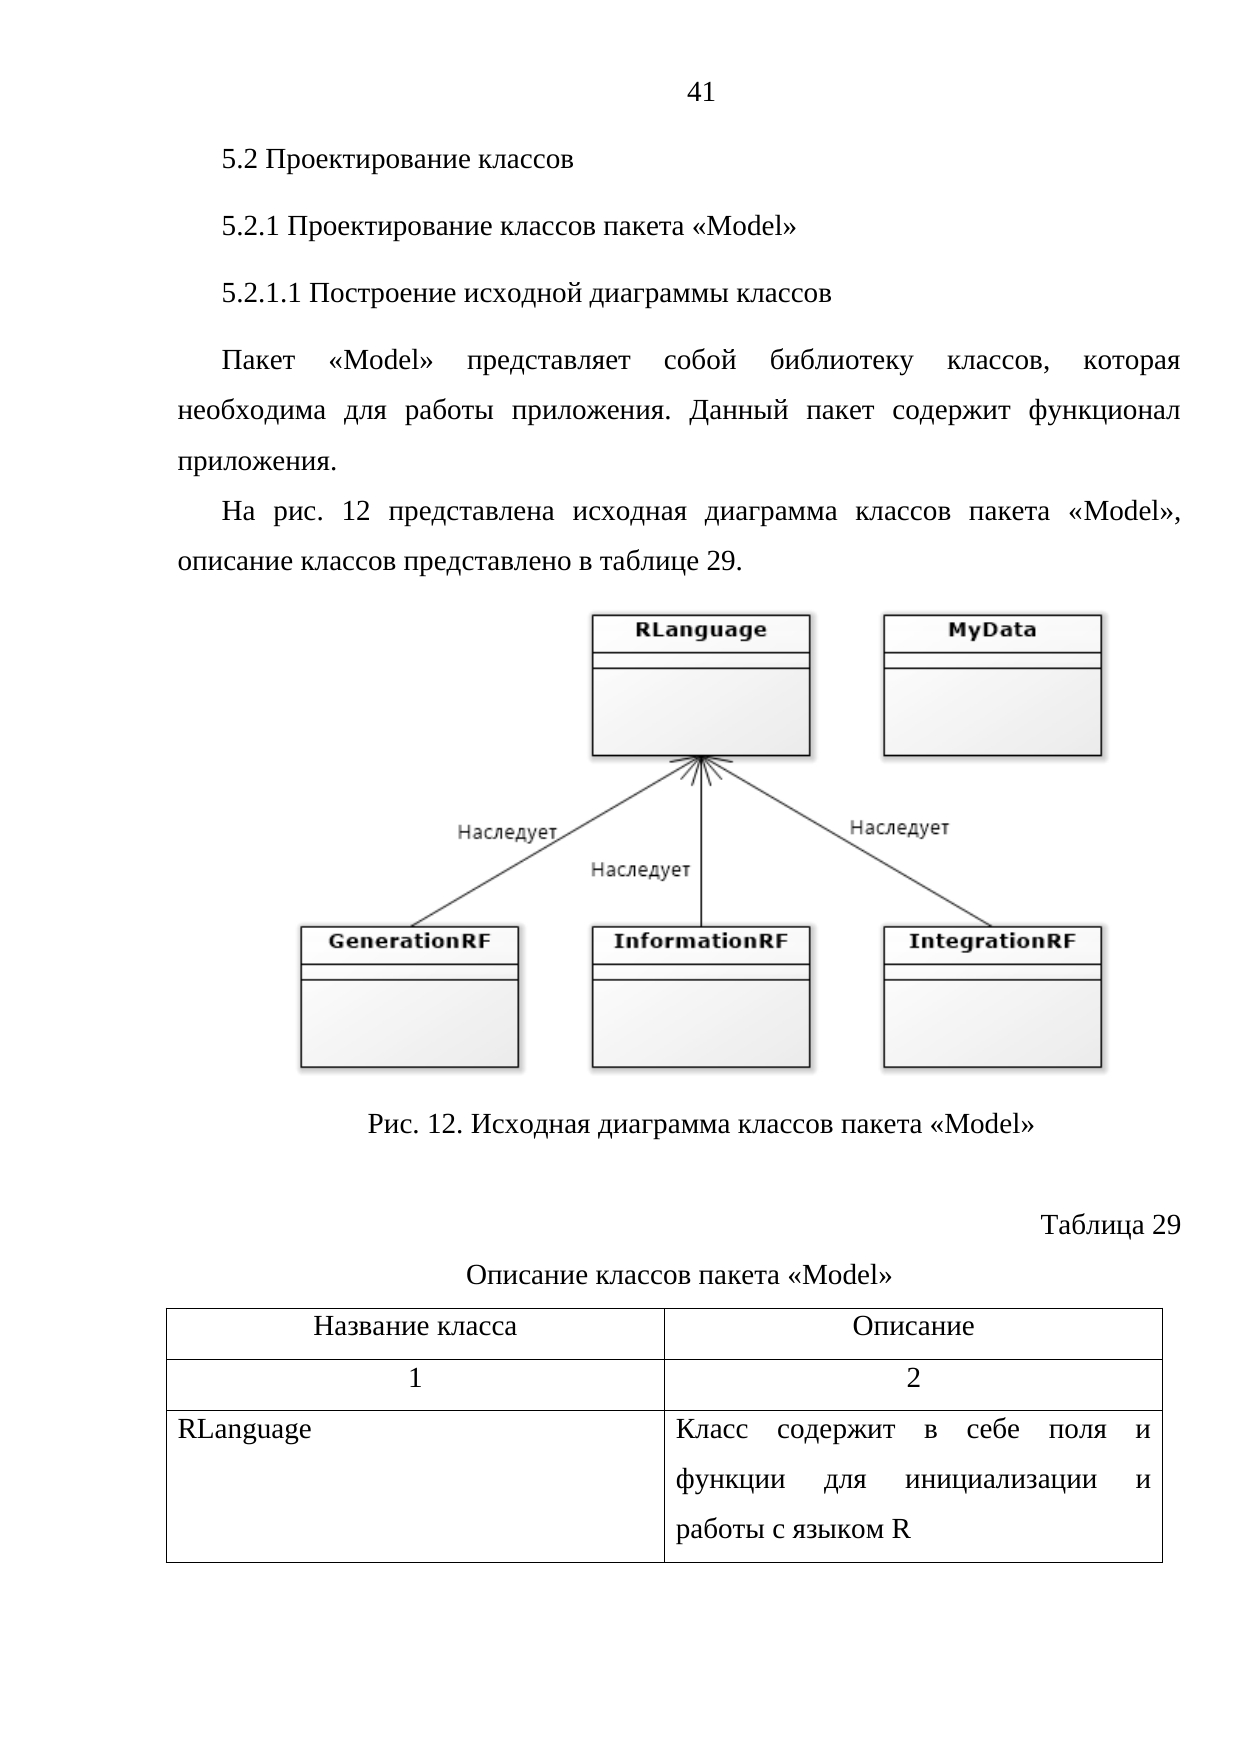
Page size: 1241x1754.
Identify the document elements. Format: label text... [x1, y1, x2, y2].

text Рис. 12. Исходная диаграмма классов пакета «Model» [177, 1106, 1181, 1140]
subtitle 5.2 Проектирование классов [177, 141, 1181, 174]
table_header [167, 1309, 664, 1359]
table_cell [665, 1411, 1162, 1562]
text Таблица 29 [177, 1207, 1181, 1240]
text На рис. 12 представлена исходная диаграмма классов пакета «Model», описание классов представлено в таблице 29. [177, 493, 1181, 577]
subtitle 5.2.1.1 Построение исходной диаграммы классов [177, 275, 1181, 309]
text Описание классов пакета «Model» [177, 1257, 1181, 1291]
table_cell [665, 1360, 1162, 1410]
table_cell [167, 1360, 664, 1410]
text Пакет «Model» представляет собой библиотеку классов, которая необходима для работы приложения. Данный пакет содержит функционал приложения. [177, 342, 1181, 476]
picture [279, 593, 1124, 1090]
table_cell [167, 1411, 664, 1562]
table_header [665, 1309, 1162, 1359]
subtitle 5.2.1 Проектирование классов пакета «Model» [177, 208, 1181, 242]
